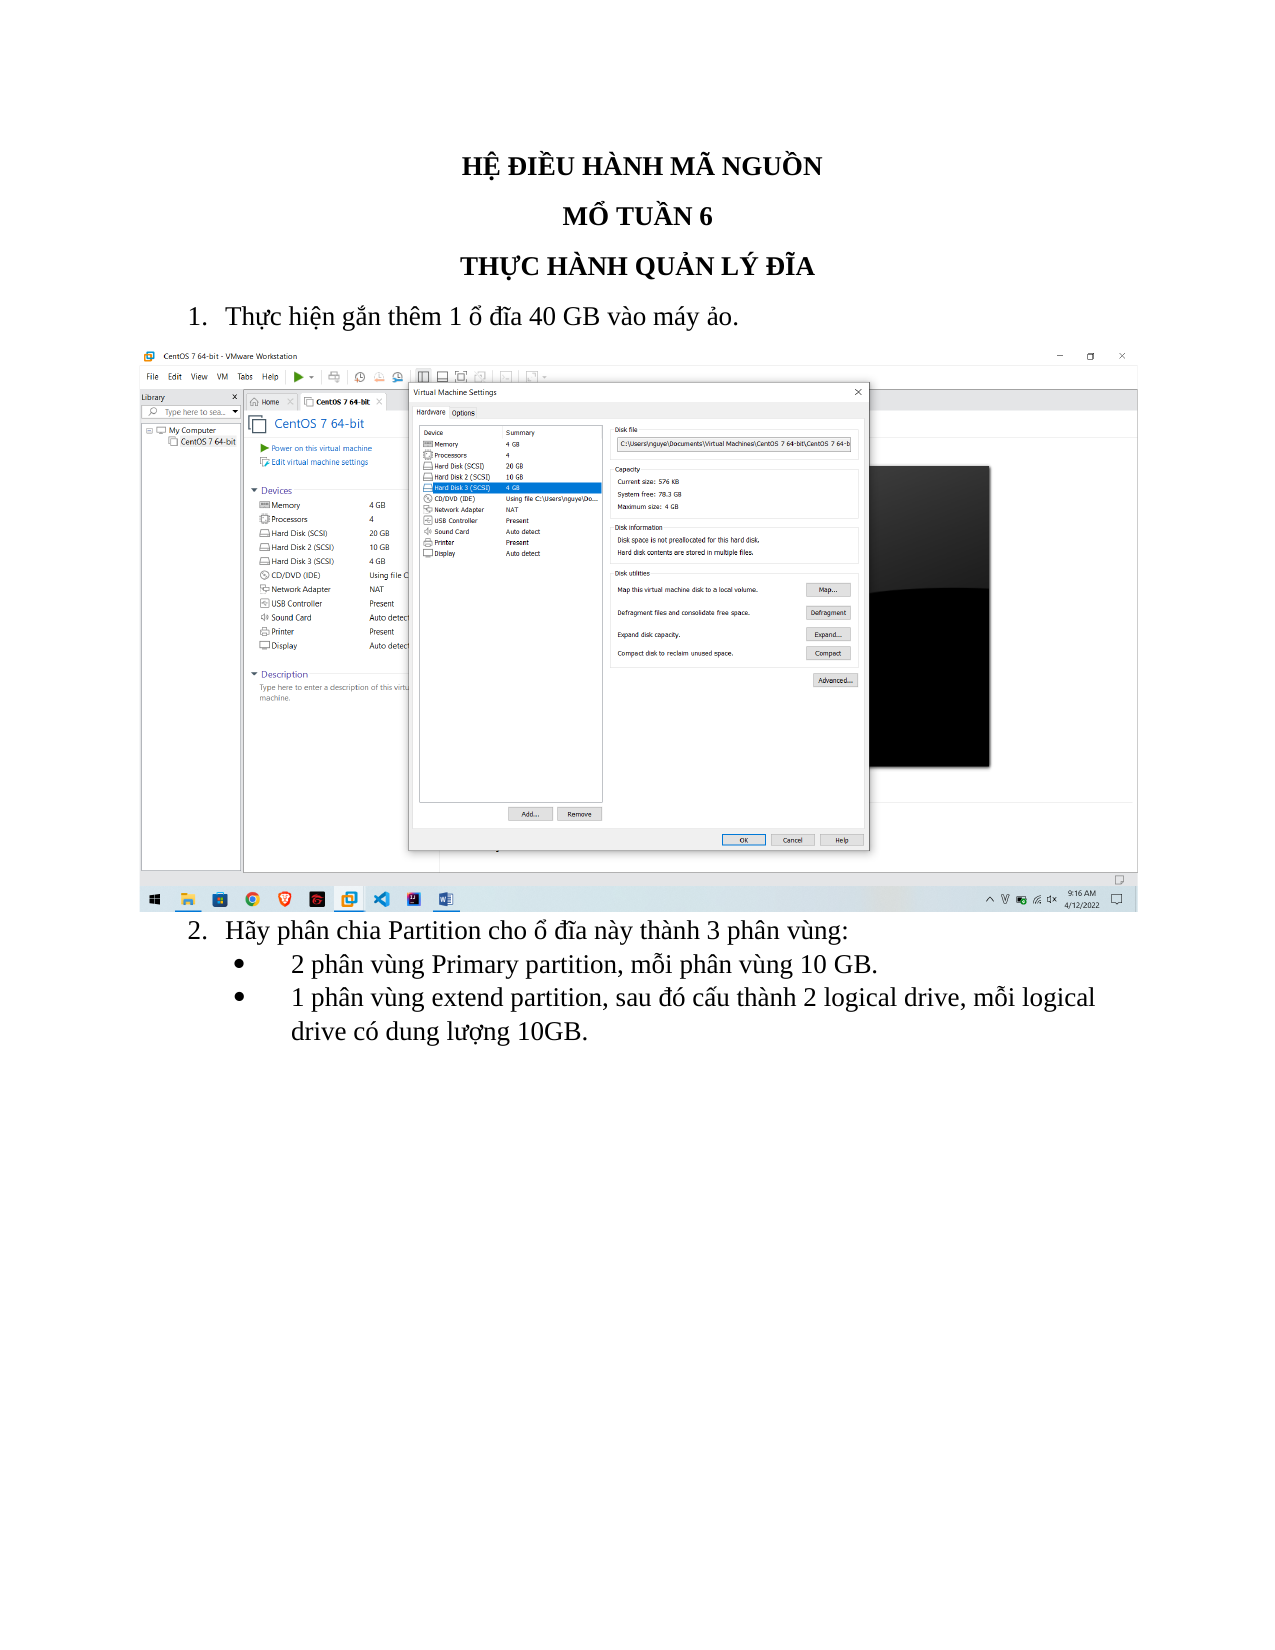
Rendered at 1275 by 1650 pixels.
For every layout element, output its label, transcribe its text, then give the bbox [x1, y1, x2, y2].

text THỰC HÀNH QUẢN LÝ ĐĨA [430, 250, 845, 281]
list 1 phân vùng extend partition, sau đó cấu thành 2 logical drive, mỗi logical drive có dung lượng 10GB. [234, 981, 1125, 1046]
list Thực hiện gắn thêm 1 ổ đĩa 40 GB vào máy ảo. [187, 300, 1137, 331]
list Hãy phân chia Partition cho ổ đĩa này thành 3 phân vùng: [187, 914, 1137, 945]
picture [139, 350, 1138, 912]
list 2 phân vùng Primary partition, mỗi phân vùng 10 GB. [234, 948, 1137, 979]
subtitle HỆ ĐIỀU HÀNH MÃ NGUỒN MỔ TUẦN 6 [430, 150, 845, 231]
